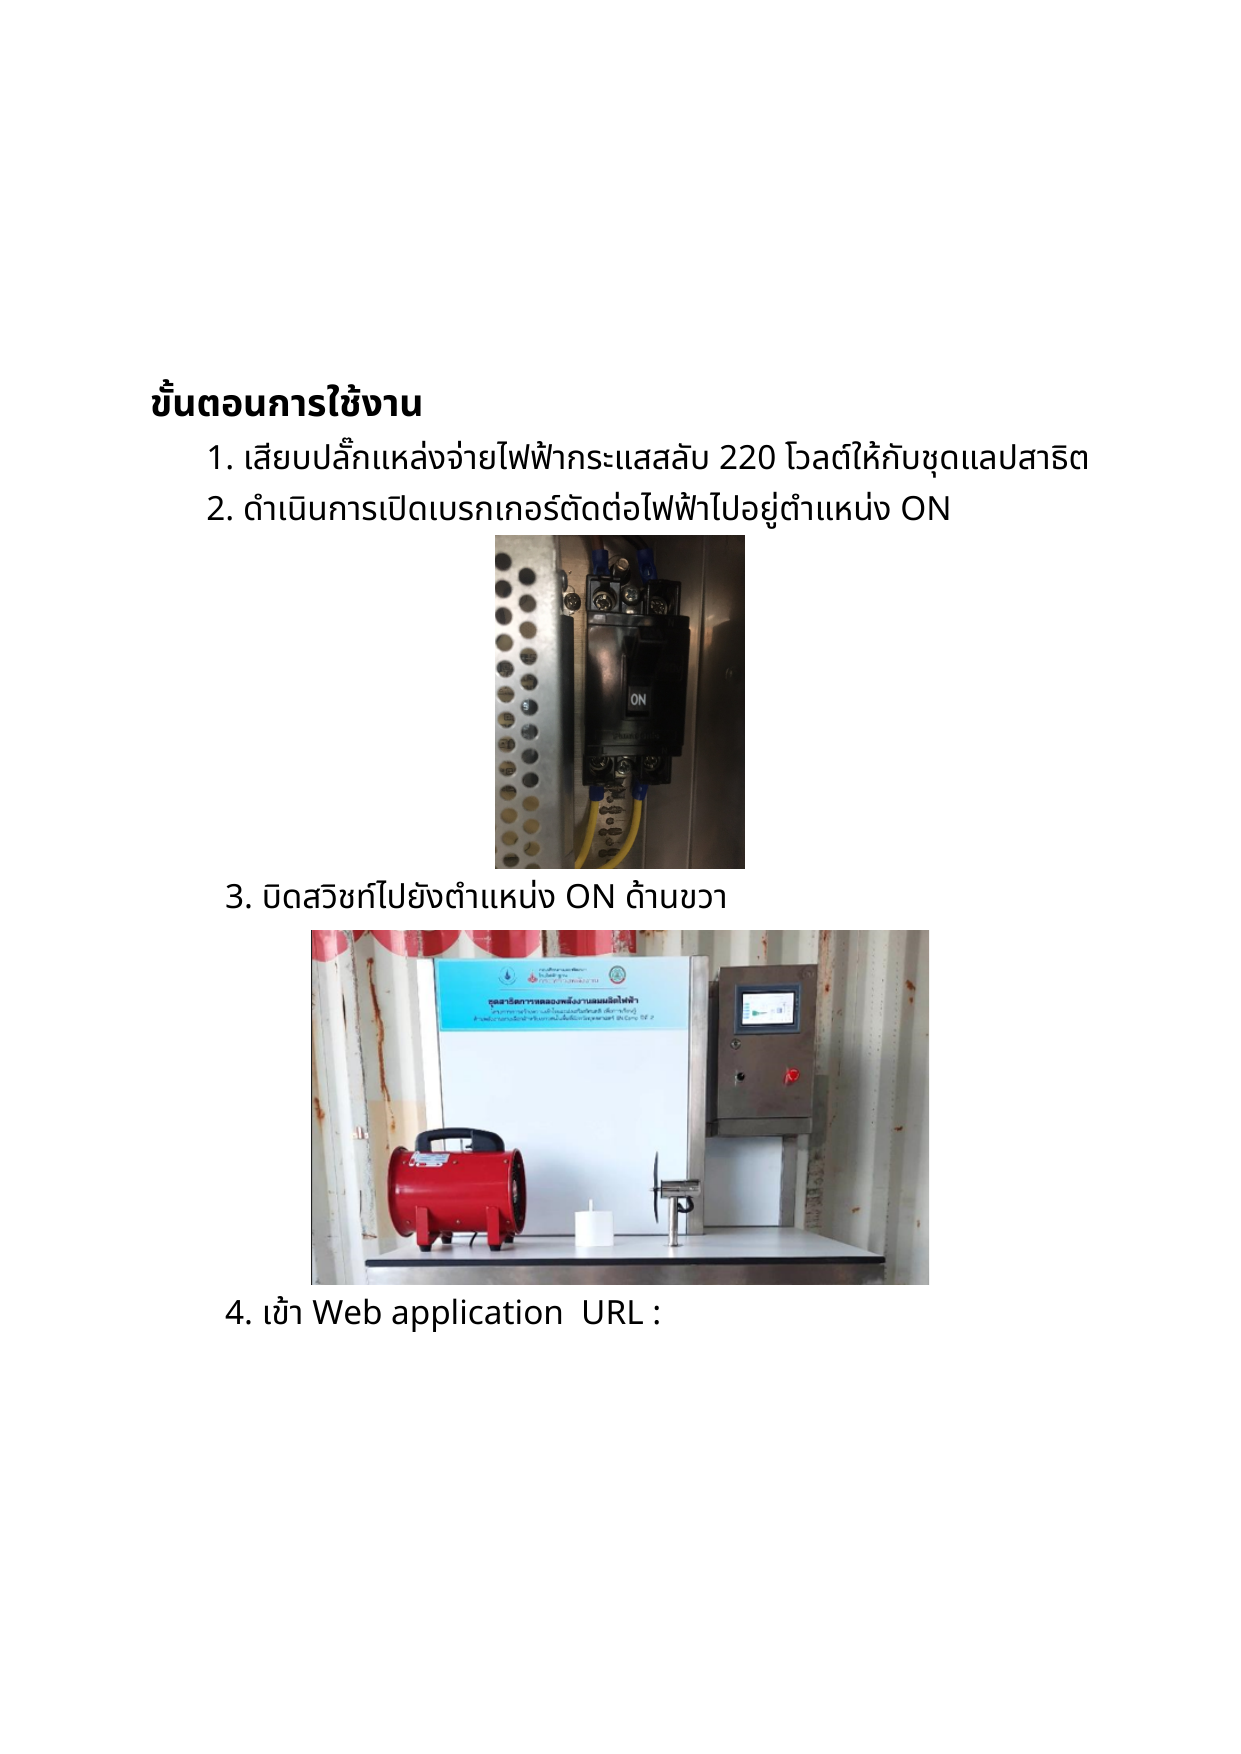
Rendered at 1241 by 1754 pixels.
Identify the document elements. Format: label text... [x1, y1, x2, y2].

text 3. บิดสวิชท์ไปยังตำแหน่ง ON ด้านขวา [150, 872, 1090, 923]
text 4. เข้า Web application URL : [150, 1289, 1090, 1339]
text ขั้นตอนการใช้งาน [150, 377, 1090, 434]
text 2. ดำเนินการเปิดเบรกเกอร์ตัดต่อไฟฟ้าไปอยู่ตำแหน่ง ON [150, 484, 1090, 535]
text 1. เสียบปลั๊กแหล่งจ่ายไฟฟ้ากระแสสลับ 220 โวลต์ให้กับชุดแลปสาธิต [150, 434, 1090, 484]
picture [495, 535, 745, 869]
picture [311, 930, 930, 1285]
